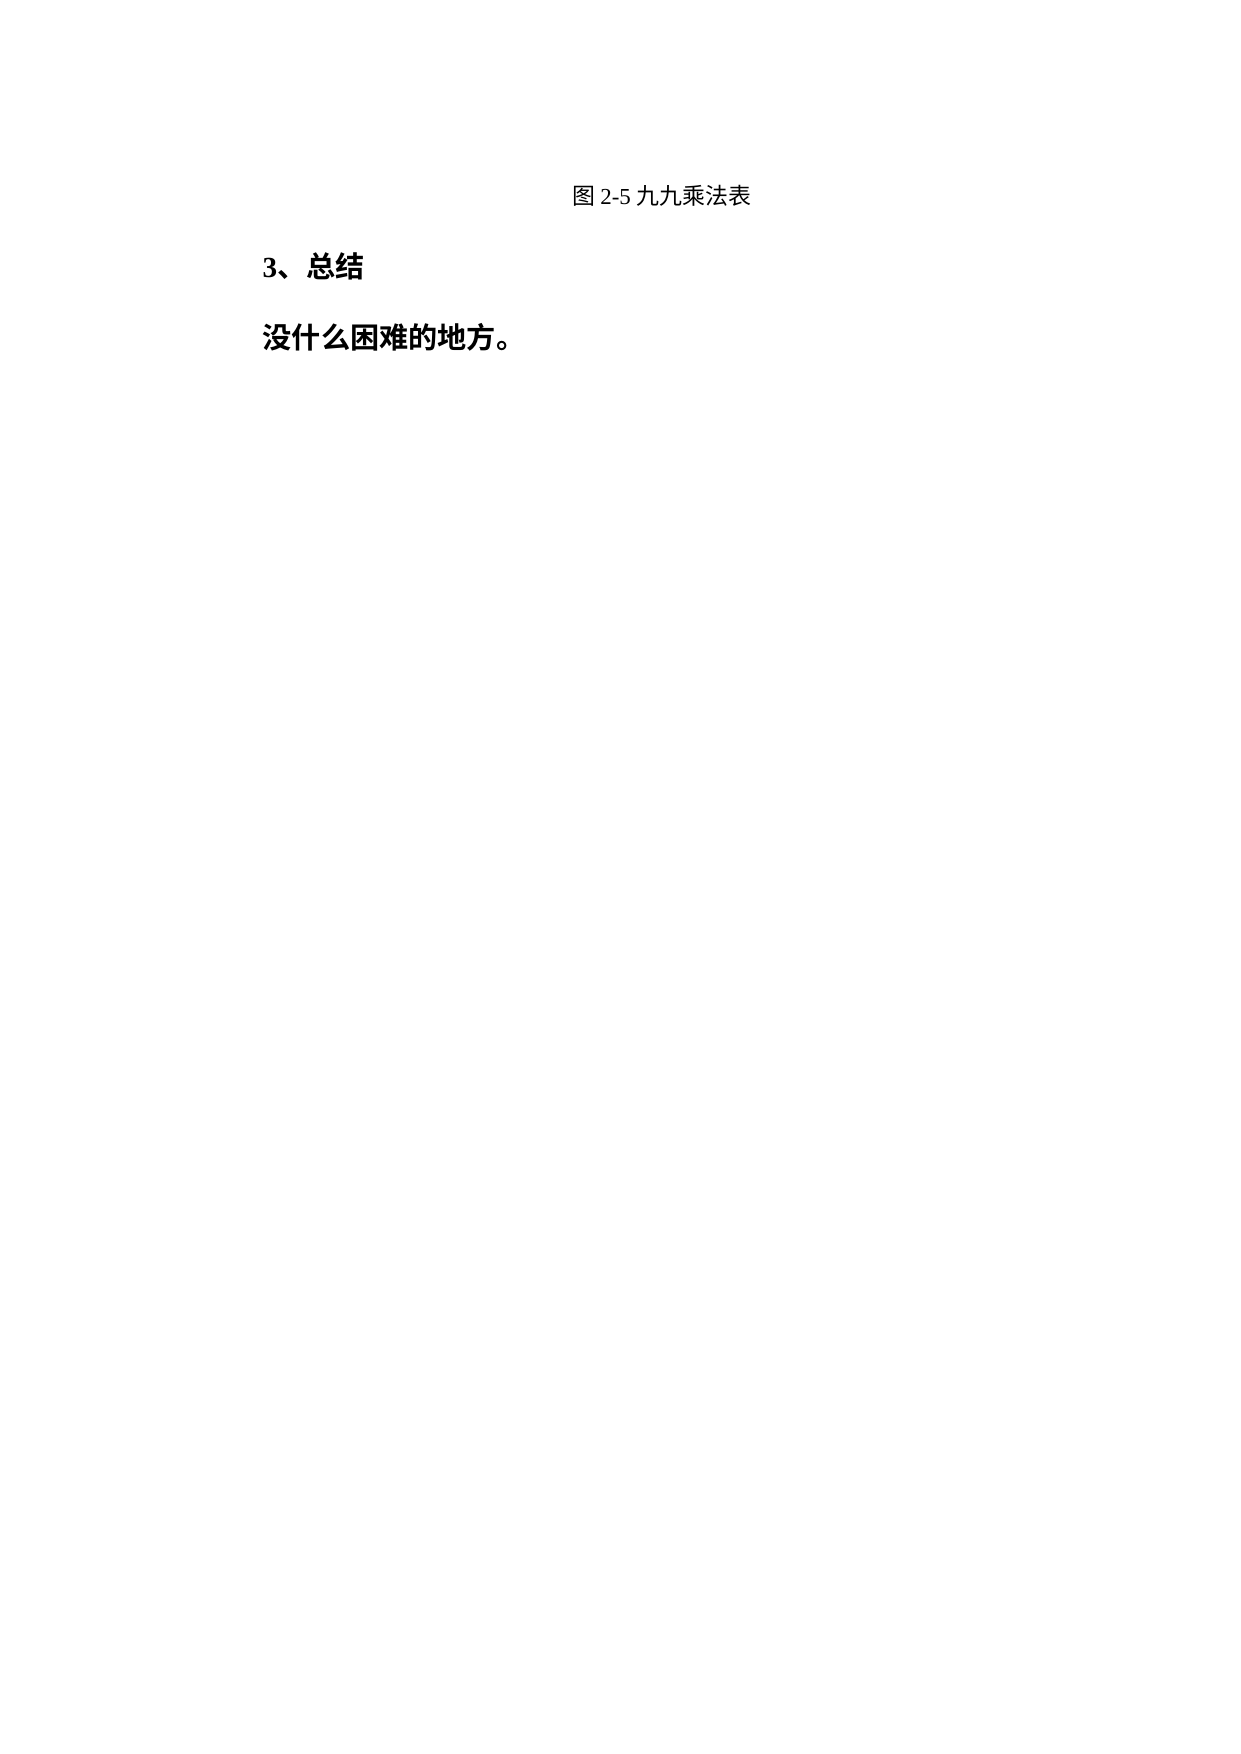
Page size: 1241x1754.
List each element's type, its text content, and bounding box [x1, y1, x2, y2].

list 图2-5 九九乘法表 [271, 162, 1053, 227]
list 总结 [262, 232, 1053, 297]
list 没什么困难的地方。 [262, 303, 1053, 368]
